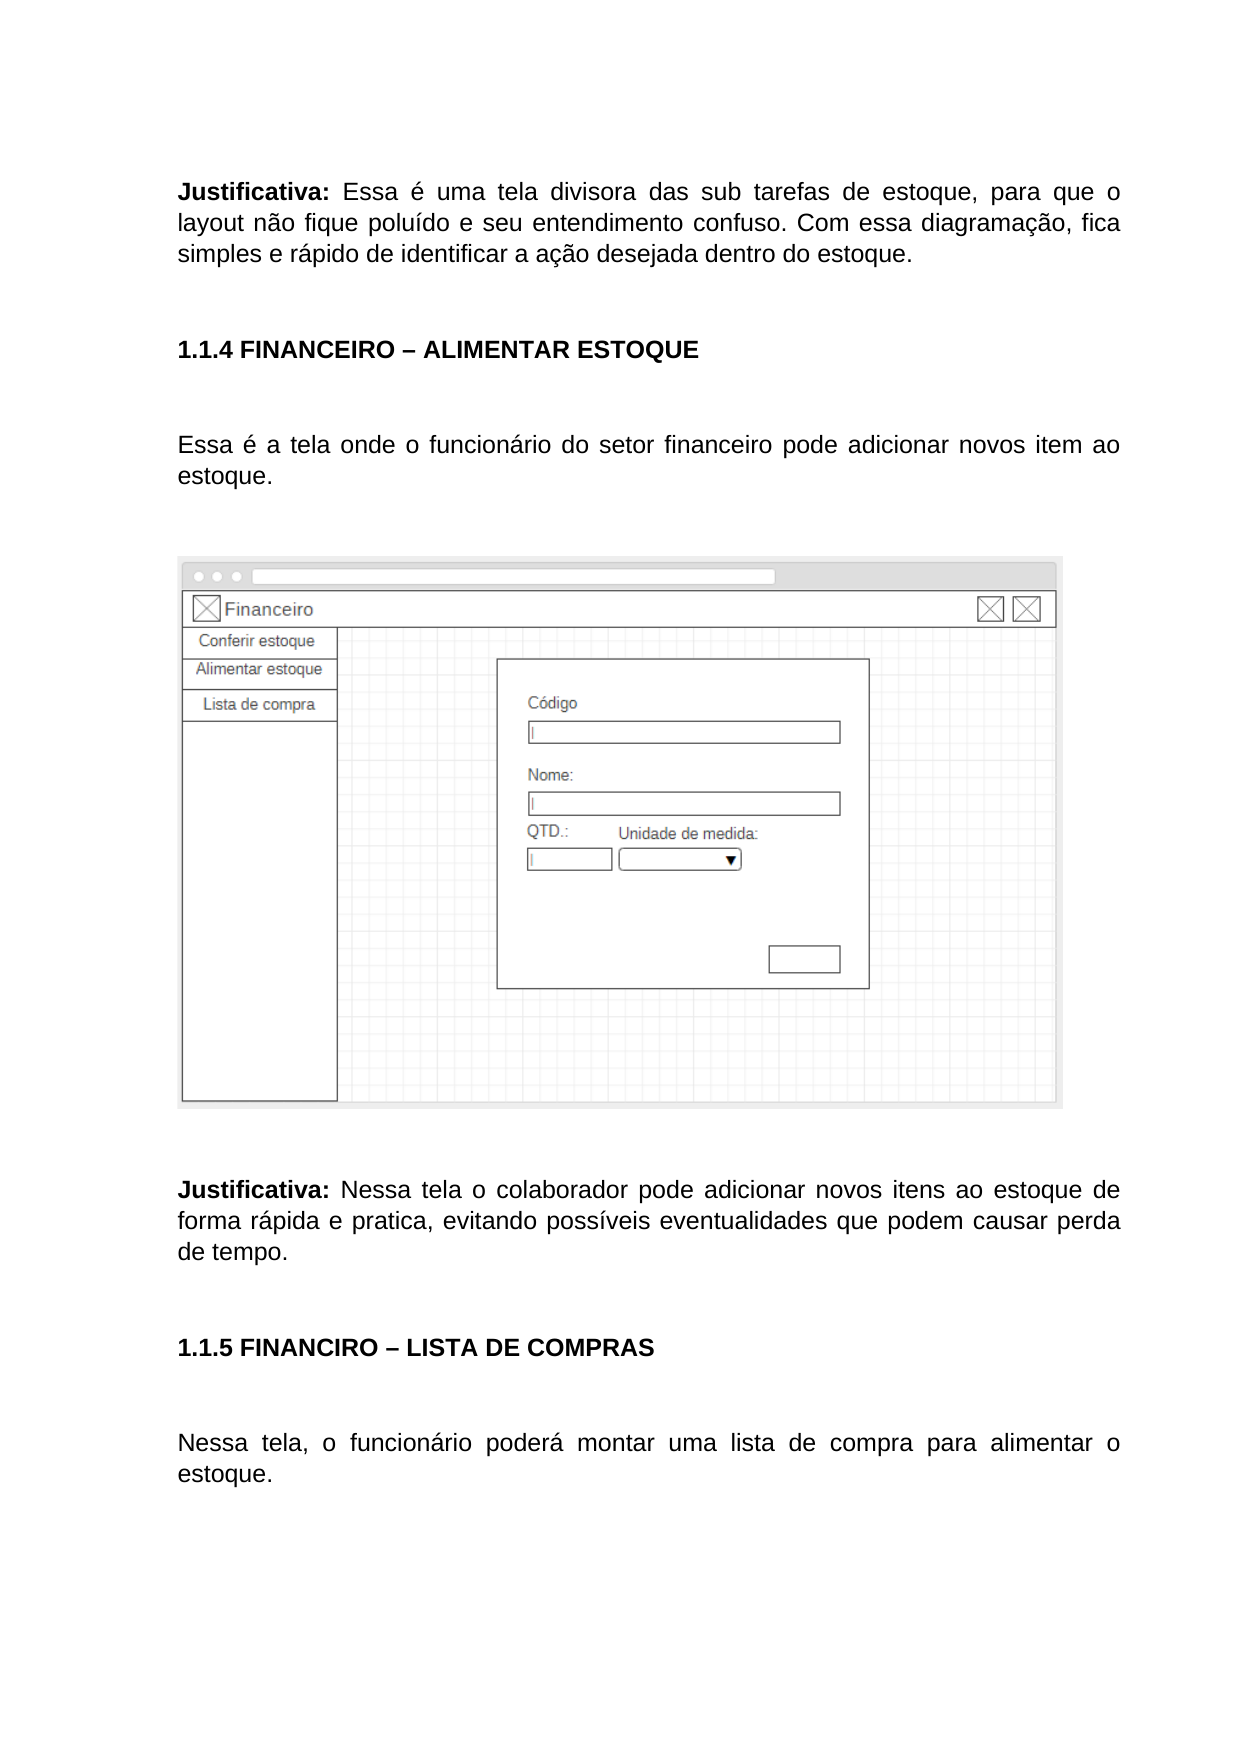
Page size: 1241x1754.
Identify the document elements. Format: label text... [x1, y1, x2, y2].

picture [177, 556, 1063, 1109]
text Justificativa: Essa é uma tela divisora das sub tarefas de estoque, para que o layout não fique poluído e seu entendimento confuso. Com essa diagramação, fica simples e rápido de identificar a ação desejada dentro do estoque. [177, 177, 1122, 268]
text 1.1.4 FINANCEIRO – ALIMENTAR ESTOQUE [177, 335, 1122, 363]
text Nessa tela, o funcionário poderá montar uma lista de compra para alimentar o estoque. [177, 1428, 1122, 1488]
text Justificativa: Nessa tela o colaborador pode adicionar novos itens ao estoque de forma rápida e pratica, evitando possíveis eventualidades que podem causar perda de tempo. [177, 1175, 1122, 1266]
text Essa é a tela onde o funcionário do setor financeiro pode adicionar novos item ao estoque. [177, 430, 1122, 490]
text 1.1.5 FINANCIRO – LISTA DE COMPRAS [177, 1332, 1122, 1361]
